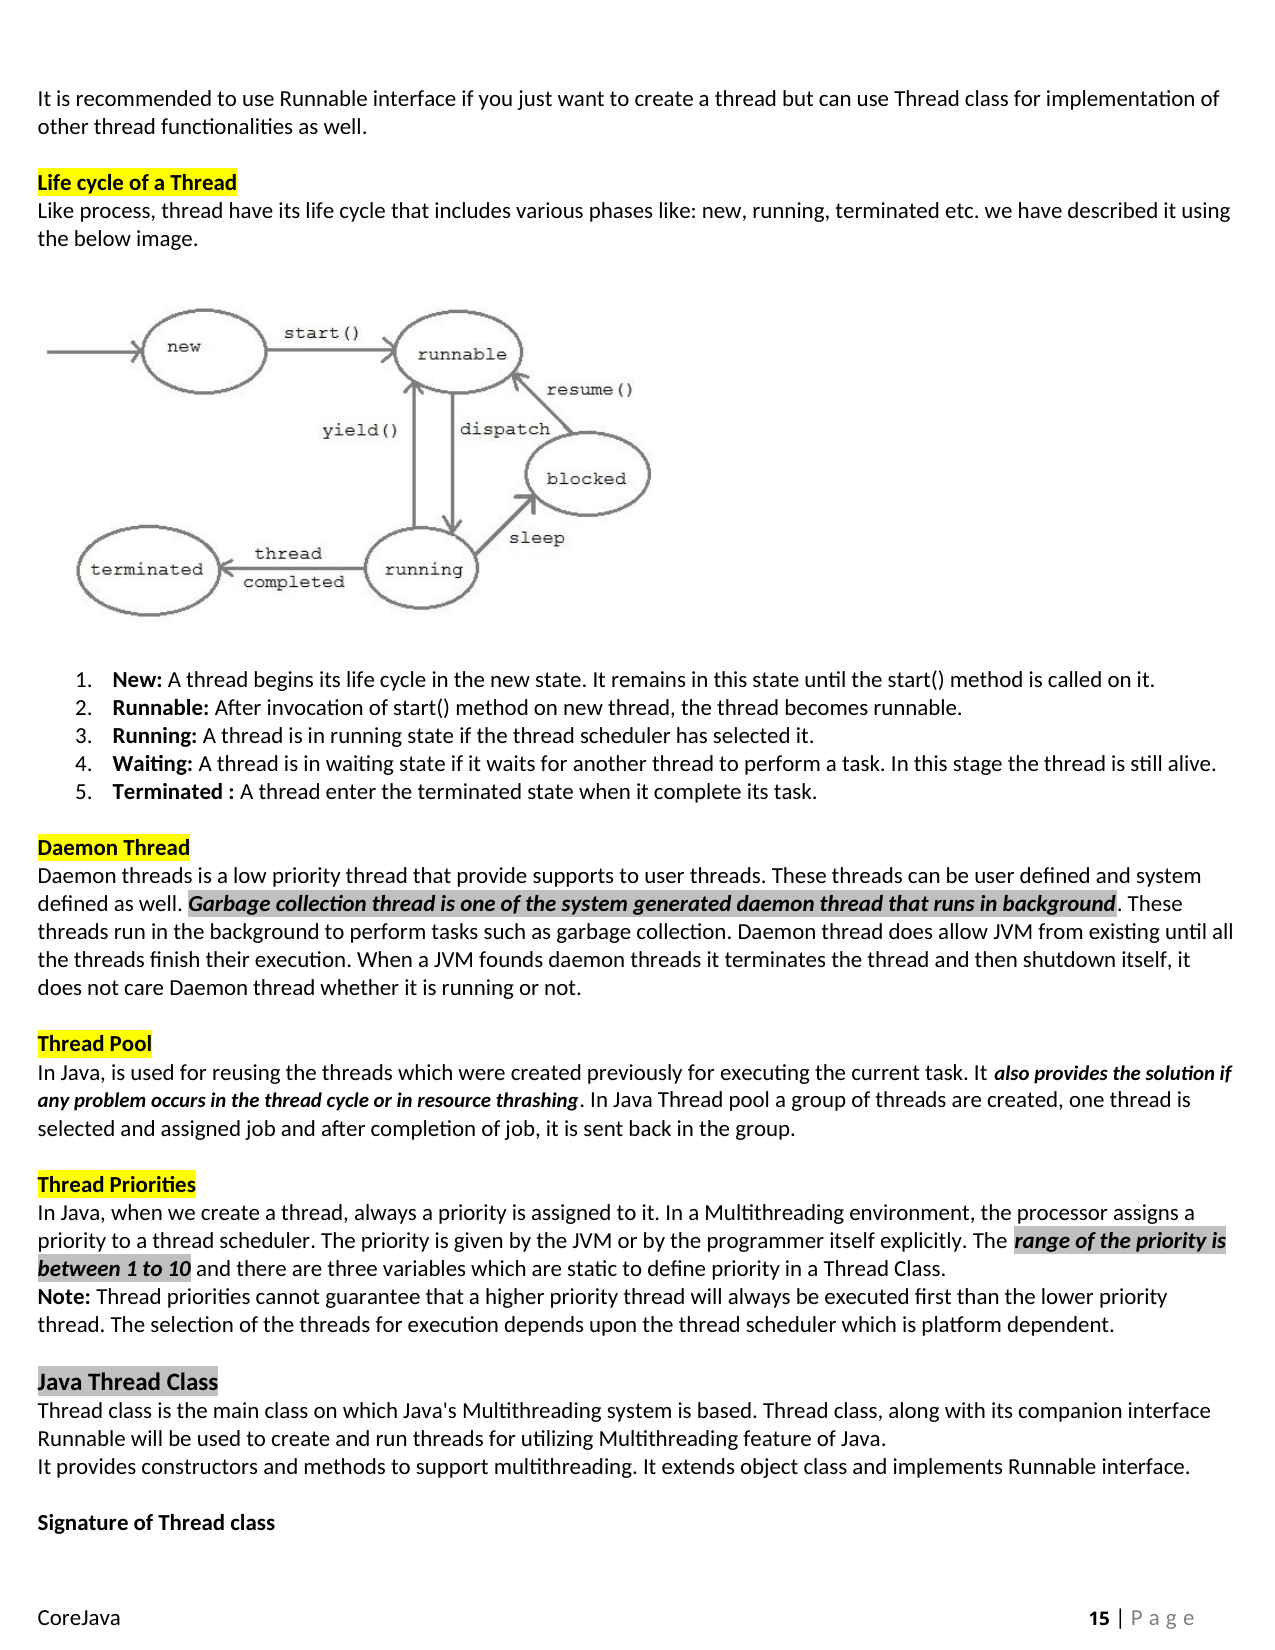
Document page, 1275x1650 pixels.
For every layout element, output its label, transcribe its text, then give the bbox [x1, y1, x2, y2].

text Thread Pool In Java, is used for reusing the threads which were created previously for executing the current task. It also provides the solution if any problem occurs in the thread cycle or in resource thrashing. In Java Thread pool a group of threads are created, one thread is selected and assigned job and after completion of job, it is sent back in the group. [37, 1029, 1237, 1142]
list New: A thread begins its life cycle in the new state. It remains in this state until the start() method is called on it. [75, 665, 1237, 693]
list Runnable: After invocation of start() method on new thread, the thread becomes runnable. [75, 693, 1237, 721]
subtitle Java Thread Class [37, 1338, 1237, 1396]
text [37, 56, 1237, 252]
picture [37, 252, 659, 637]
list Running: A thread is in running state if the thread scheduler has selected it. [75, 721, 1237, 749]
text Thread class is the main class on which Java's Multithreading system is based. Thread class, along with its companion interface Runnable will be used to create and run threads for utilizing Multithreading feature of Java. It provides constructors and methods to support multithreading. It extends object class and implements Runnable interface. Signature of Thread class [37, 1396, 1237, 1536]
list Terminated : A thread enter the terminated state when it complete its task. [75, 777, 1237, 833]
text Thread Priorities In Java, when we create a thread, always a priority is assigned to it. In a Multithreading environment, the processor assigns a priority to a thread scheduler. The priority is given by the JVM or by the programmer itself explicitly. The range of the priority is between 1 to 10 and there are three variables which are static to define priority in a Thread Class. [37, 1142, 1237, 1282]
list Waiting: A thread is in waiting state if it waits for another thread to perform a task. In this stage the thread is still alive. [75, 749, 1237, 777]
text Daemon Thread Daemon threads is a low priority thread that provide supports to user threads. These threads can be user defined and system defined as well. Garbage collection thread is one of the system generated daemon thread that runs in background. These threads run in the background to perform tasks such as garbage collection. Daemon thread does allow JVM from existing until all the threads finish their execution. When a JVM founds daemon threads it terminates the thread and then shutdown itself, it does not care Daemon thread whether it is running or not. [37, 833, 1237, 1029]
text Note: Thread priorities cannot guarantee that a higher priority thread will always be executed first than the lower priority thread. The selection of the threads for execution depends upon the thread scheduler which is platform dependent. [37, 1282, 1237, 1338]
